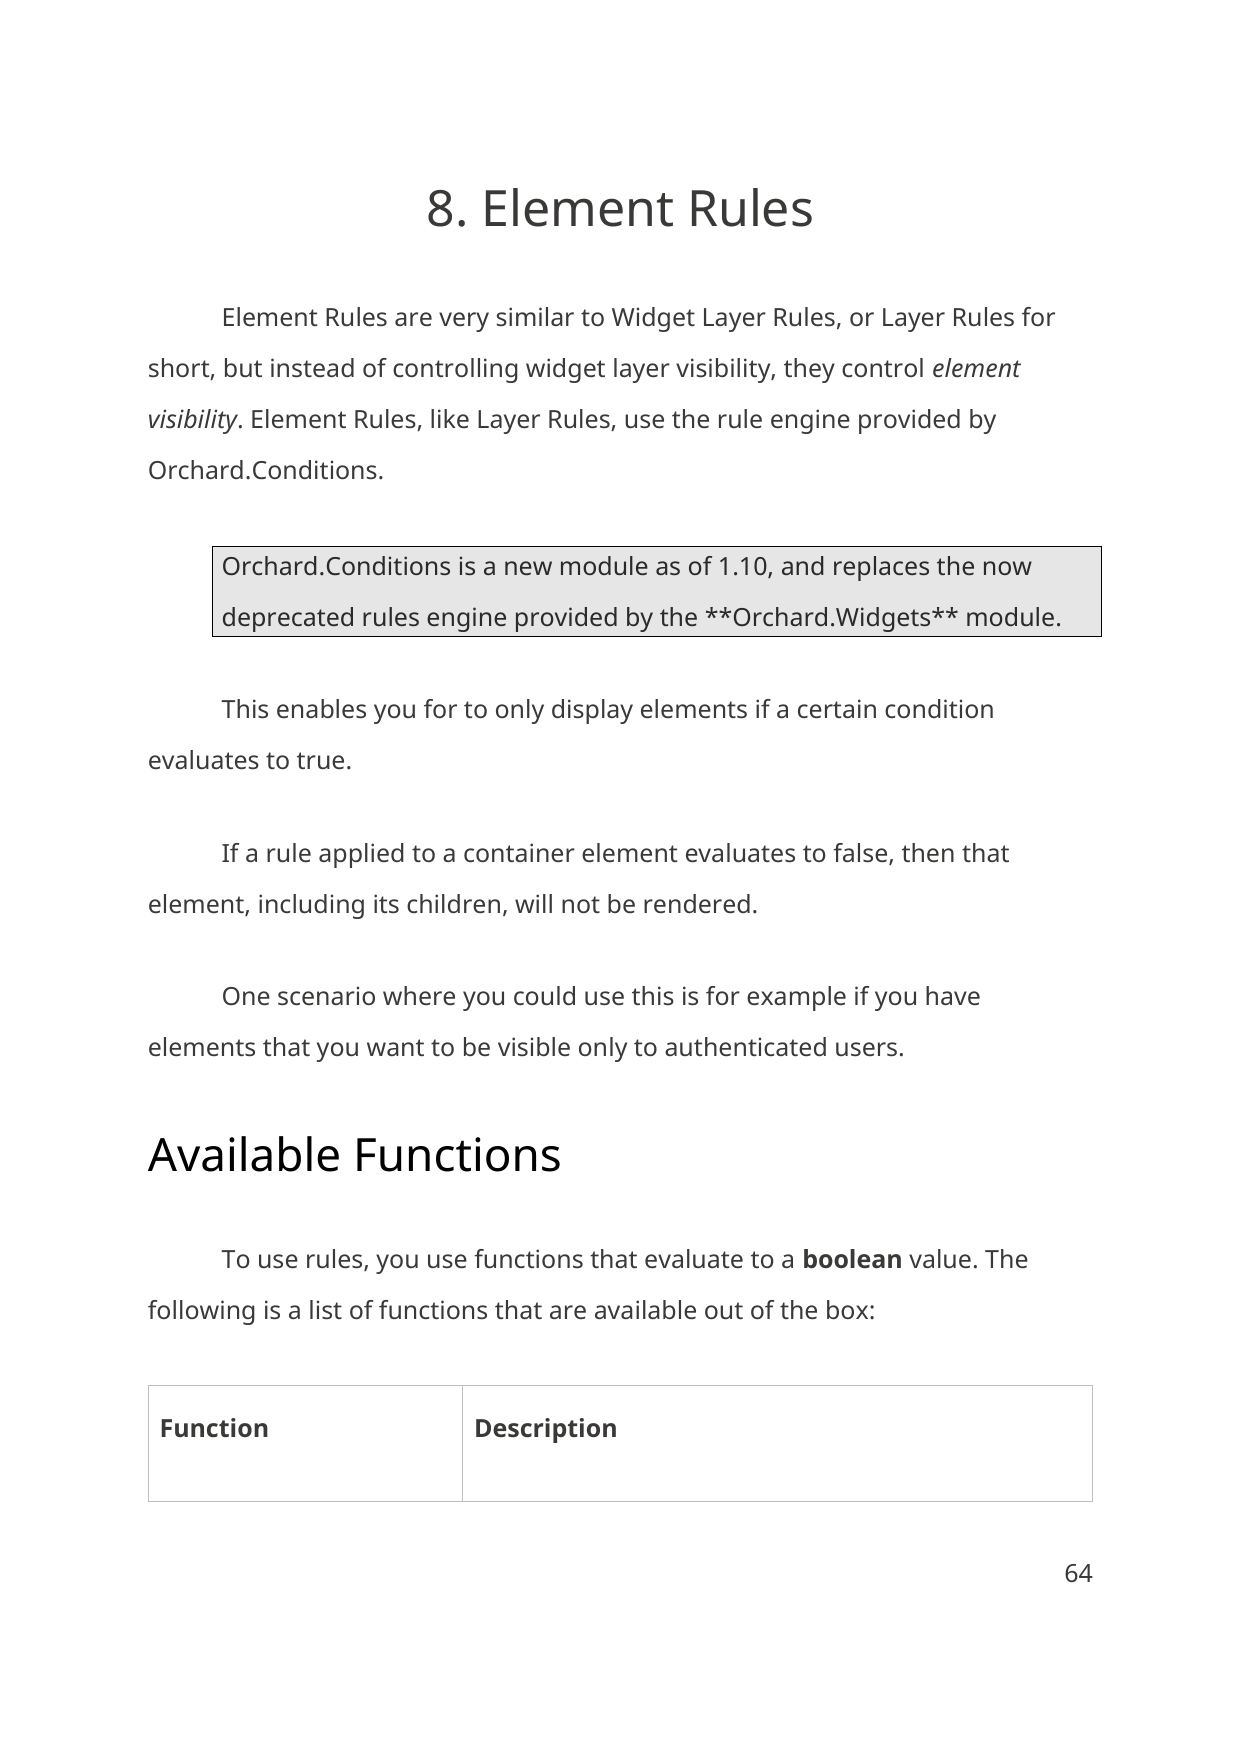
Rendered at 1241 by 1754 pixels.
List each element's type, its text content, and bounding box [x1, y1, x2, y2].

subtitle Element Rules [148, 173, 1093, 241]
text To use rules, you use functions that evaluate to a boolean value. The following is a list of functions that are available out of the box: [148, 1241, 1093, 1326]
text If a rule applied to a container element evaluates to false, then that element, including its children, will not be rendered. [148, 835, 1093, 920]
text Element Rules are very similar to Widget Layer Rules, or Layer Rules for short, but instead of controlling widget layer visibility, they control element visibility. Element Rules, like Layer Rules, use the rule engine provided by Orchard.Conditions. [148, 300, 1093, 487]
text Orchard.Conditions is a new module as of 1.10, and replaces the now deprecated rules engine provided by the **Orchard.Widgets** module. [213, 547, 1101, 636]
text This enables you for to only display elements if a certain condition evaluates to true. [148, 691, 1093, 777]
text One scenario where you could use this is for example if you have elements that you want to be visible only to authenticated users. [148, 979, 1093, 1064]
table_header Function [149, 1386, 462, 1501]
table_header Description [463, 1386, 1092, 1501]
subtitle Available Functions [148, 1123, 1093, 1185]
